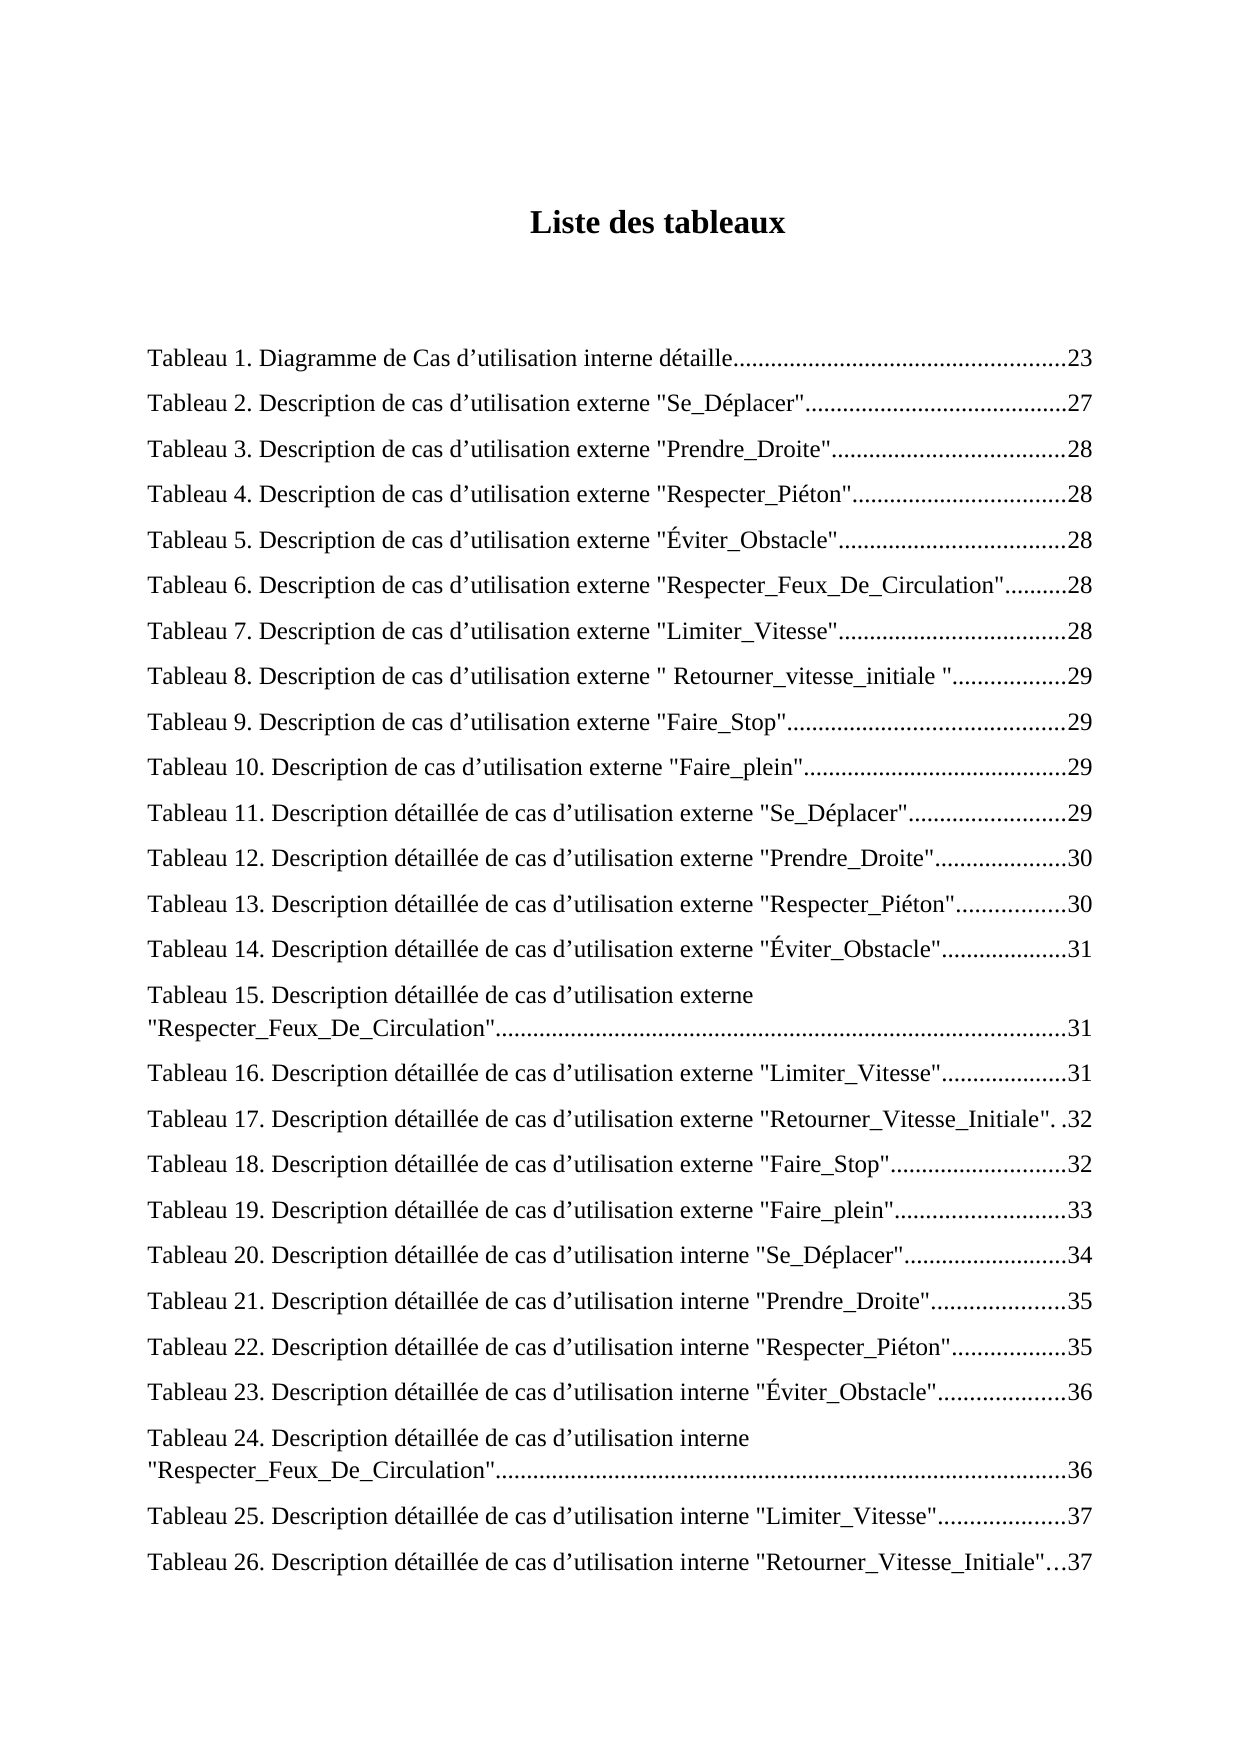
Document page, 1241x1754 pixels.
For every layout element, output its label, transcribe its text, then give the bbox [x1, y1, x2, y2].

text Tableau 11. Description détaillée de cas d’utilisation externe "Se_Déplacer" 29 [147, 798, 1093, 827]
text Tableau 19. Description détaillée de cas d’utilisation externe "Faire_plein" 33 [147, 1195, 1093, 1224]
text Tableau 18. Description détaillée de cas d’utilisation externe "Faire_Stop" 32 [147, 1149, 1093, 1178]
text Tableau 23. Description détaillée de cas d’utilisation interne "Éviter_Obstacle" 36 [147, 1377, 1093, 1406]
text Tableau 25. Description détaillée de cas d’utilisation interne "Limiter_Vitesse" 37 [147, 1501, 1093, 1530]
text Tableau 4. Description de cas d’utilisation externe "Respecter_Piéton" 28 [147, 479, 1093, 508]
text Tableau 2. Description de cas d’utilisation externe "Se_Déplacer" 27 [147, 388, 1093, 417]
text Tableau 21. Description détaillée de cas d’utilisation interne "Prendre_Droite" 35 [147, 1286, 1093, 1315]
text Tableau 10. Description de cas d’utilisation externe "Faire_plein" 29 [147, 752, 1093, 781]
text Tableau 12. Description détaillée de cas d’utilisation externe "Prendre_Droite" 30 [147, 843, 1093, 872]
text Tableau 24. Description détaillée de cas d’utilisation interne "Respecter_Feux_De_Circulation" 36 [147, 1423, 1093, 1484]
text Tableau 17. Description détaillée de cas d’utilisation externe "Retourner_Vitesse_Initiale" 32 [147, 1104, 1093, 1133]
text Tableau 13. Description détaillée de cas d’utilisation externe "Respecter_Piéton" 30 [147, 889, 1093, 918]
text Tableau 5. Description de cas d’utilisation externe "Éviter_Obstacle" 28 [147, 525, 1093, 553]
text Tableau 22. Description détaillée de cas d’utilisation interne "Respecter_Piéton" 35 [147, 1332, 1093, 1360]
text Liste des tableaux [147, 203, 1093, 241]
text Tableau 26. Description détaillée de cas d’utilisation interne "Retourner_Vitesse_Initiale" 37 [147, 1547, 1093, 1575]
text Tableau 9. Description de cas d’utilisation externe "Faire_Stop" 29 [147, 707, 1093, 736]
text Tableau 1. Diagramme de Cas d’utilisation interne détaille 23 [147, 343, 1093, 371]
text Tableau 16. Description détaillée de cas d’utilisation externe "Limiter_Vitesse" 31 [147, 1058, 1093, 1087]
text Tableau 6. Description de cas d’utilisation externe "Respecter_Feux_De_Circulation" 28 [147, 570, 1093, 599]
text Tableau 15. Description détaillée de cas d’utilisation externe "Respecter_Feux_De_Circulation" 31 [147, 980, 1093, 1042]
text Tableau 20. Description détaillée de cas d’utilisation interne "Se_Déplacer" 34 [147, 1241, 1093, 1269]
text Tableau 7. Description de cas d’utilisation externe "Limiter_Vitesse" 28 [147, 616, 1093, 644]
text Tableau 14. Description détaillée de cas d’utilisation externe "Éviter_Obstacle" 31 [147, 934, 1093, 963]
text Tableau 8. Description de cas d’utilisation externe " Retourner_vitesse_initiale " 29 [147, 661, 1093, 690]
text Tableau 3. Description de cas d’utilisation externe "Prendre_Droite" 28 [147, 434, 1093, 462]
